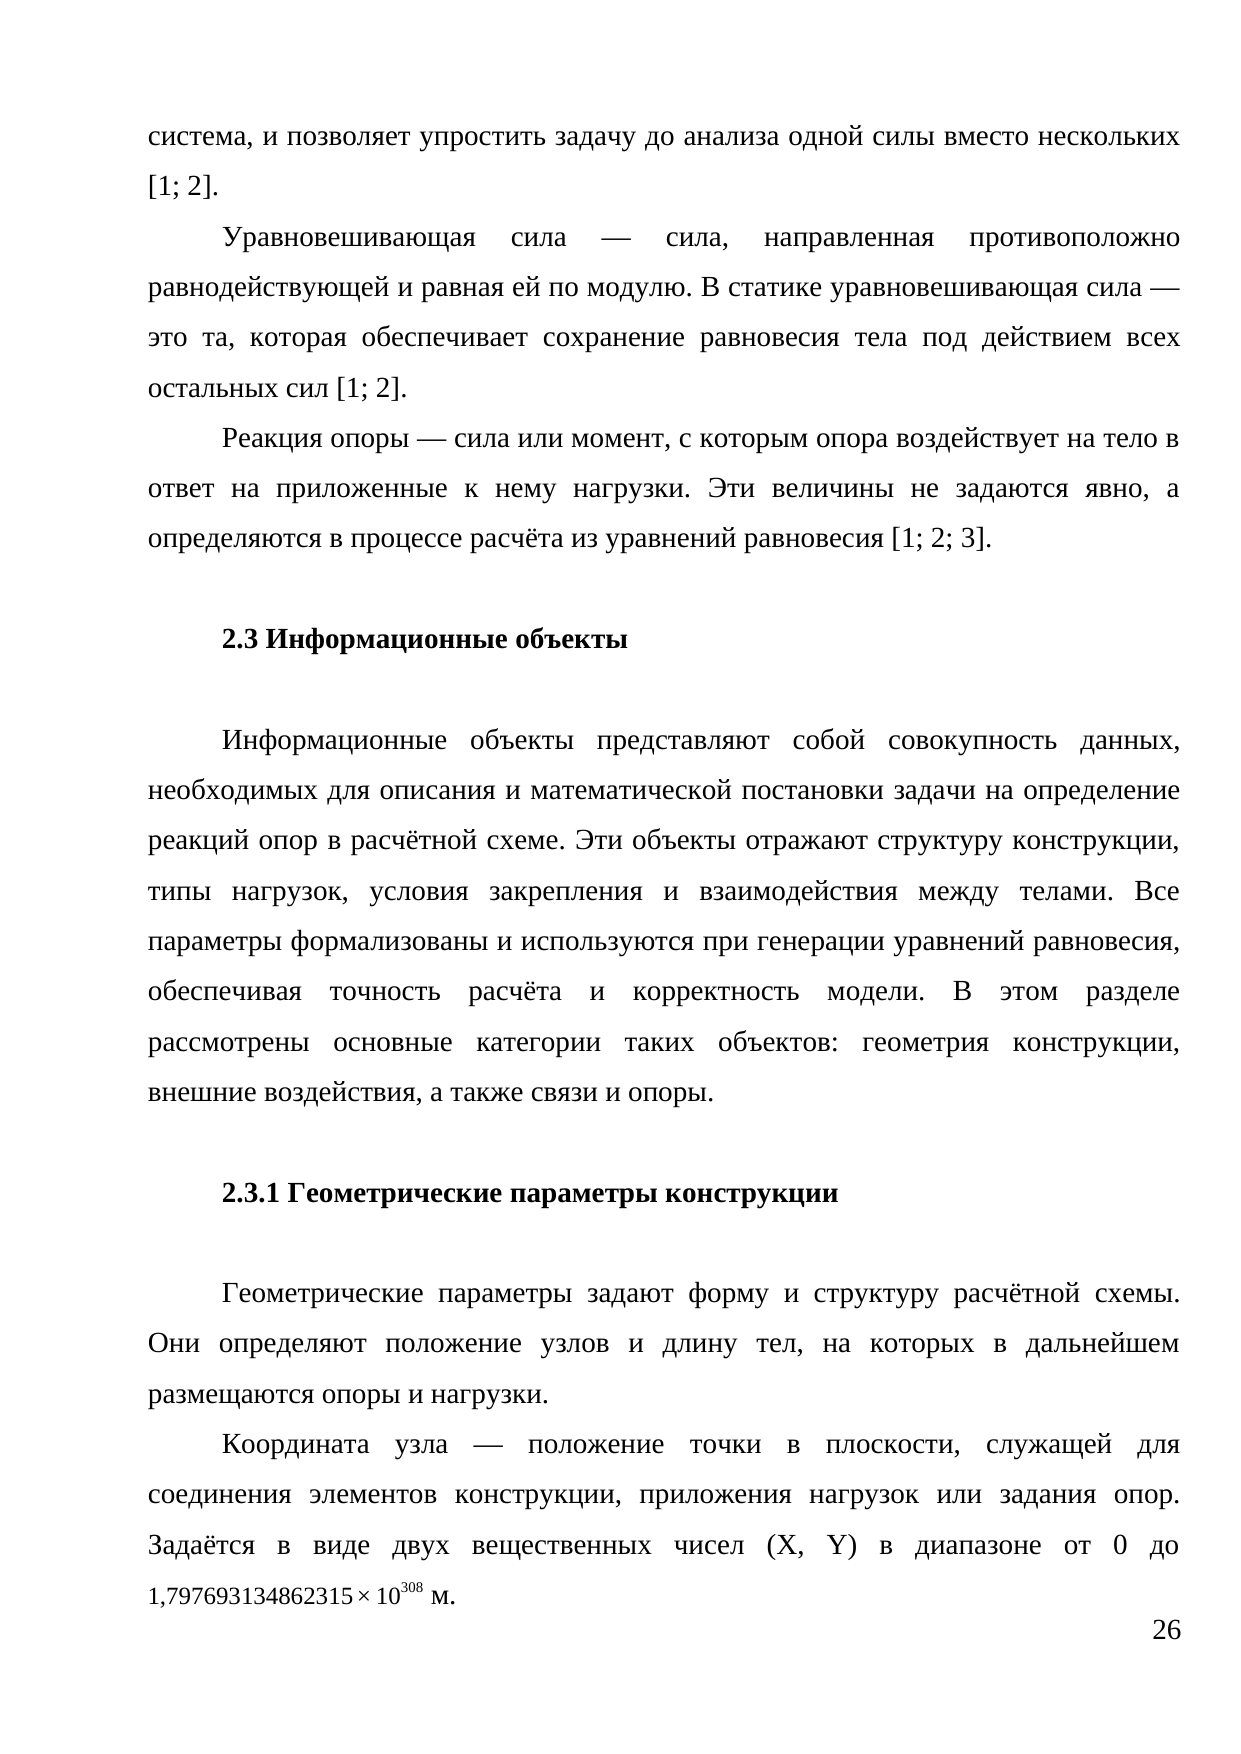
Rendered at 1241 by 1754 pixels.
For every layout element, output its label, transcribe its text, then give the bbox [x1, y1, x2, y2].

subtitle 2.3.1 Геометрические параметры конструкции [148, 1175, 1181, 1208]
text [148, 118, 1181, 202]
text Геометрические параметры задают форму и структуру расчётной схемы. Они определяют положение узлов и длину тел, на которых в дальнейшем размещаются опоры и нагрузки. [148, 1275, 1181, 1409]
subtitle 2.3 Информационные объекты [148, 621, 1181, 655]
text Координата узла — положение точки в плоскости, служащей для соединения элементов конструкции, приложения нагрузок или задания опор. Задаётся в виде двух вещественных чисел (X, Y) в диапазоне от 0 до м. [148, 1426, 1181, 1611]
text Реакция опоры — сила или момент, с которым опора воздействует на тело в ответ на приложенные к нему нагрузки. Эти величины не задаются явно, а определяются в процессе расчёта из уравнений равновесия [1; 2; 3]. [148, 420, 1181, 554]
text Уравновешивающая сила — сила, направленная противоположно равнодействующей и равная ей по модулю. В статике уравновешивающая сила — это та, которая обеспечивает сохранение равновесия тела под действием всех остальных сил [1; 2]. [148, 219, 1181, 403]
text Информационные объекты представляют собой совокупность данных, необходимых для описания и математической постановки задачи на определение реакций опор в расчётной схеме. Эти объекты отражают структуру конструкции, типы нагрузок, условия закрепления и взаимодействия между телами. Все параметры формализованы и используются при генерации уравнений равновесия, обеспечивая точность расчёта и корректность модели. В этом разделе рассмотрены основные категории таких объектов: геометрия конструкции, внешние воздействия, а также связи и опоры. [148, 722, 1181, 1108]
